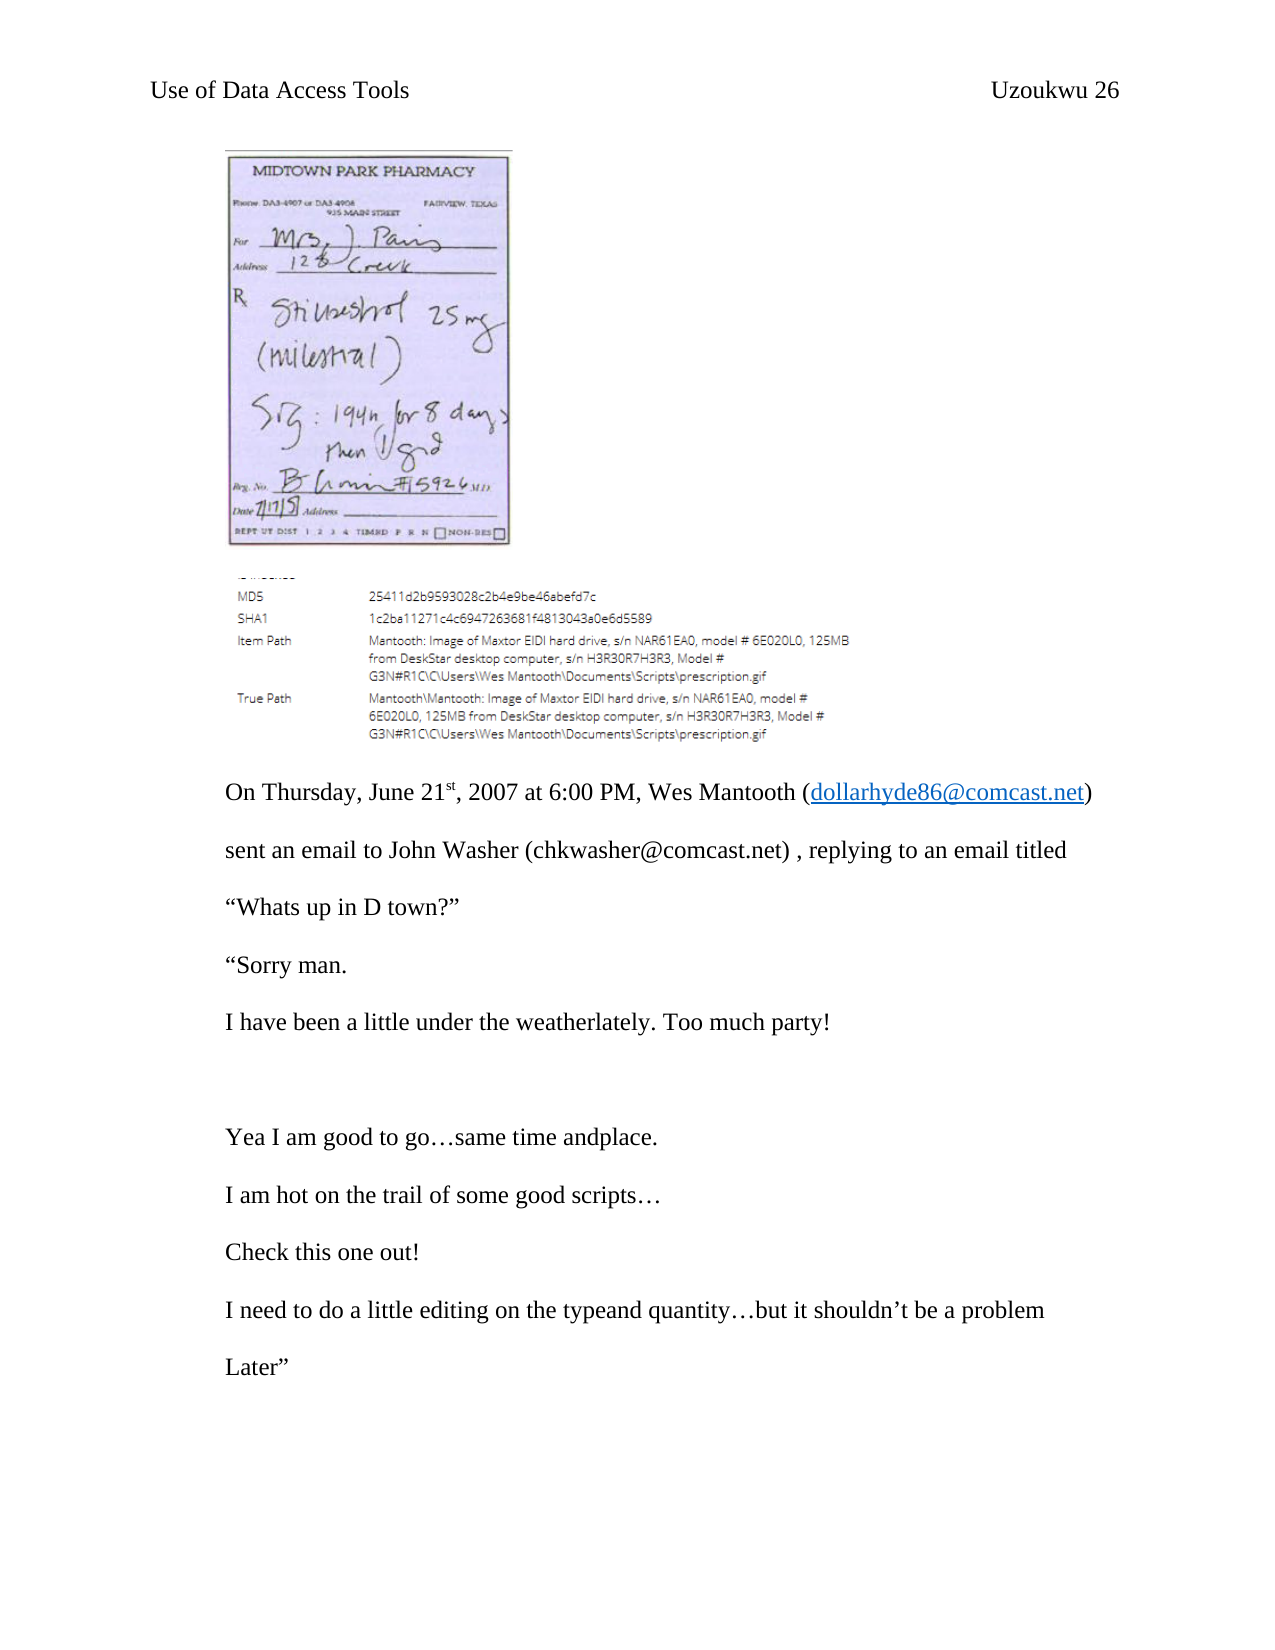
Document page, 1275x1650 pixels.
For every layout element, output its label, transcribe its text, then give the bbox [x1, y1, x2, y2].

picture [225, 150, 513, 550]
list I have been a little under the weatherlately. Too much party! [225, 1007, 1125, 1036]
list I need to do a little editing on the typeand quantity…but it shouldn’t be a problem [225, 1295, 1125, 1323]
list Check this one out! [225, 1237, 1125, 1266]
list I am hot on the trail of some good scripts… [225, 1180, 1125, 1208]
list On Thursday, June 21st, 2007 at 6:00 PM, Wes Mantooth (dollarhyde86@comcast.net) sent an email to John Washer (chkwasher@comcast.net) , replying to an email titled “Whats up in D town?” [225, 777, 1125, 921]
list “Sorry man. [225, 950, 1125, 978]
picture [225, 578, 867, 749]
list Yea I am good to go…same time andplace. [225, 1122, 1125, 1151]
list Later” [225, 1352, 1125, 1381]
